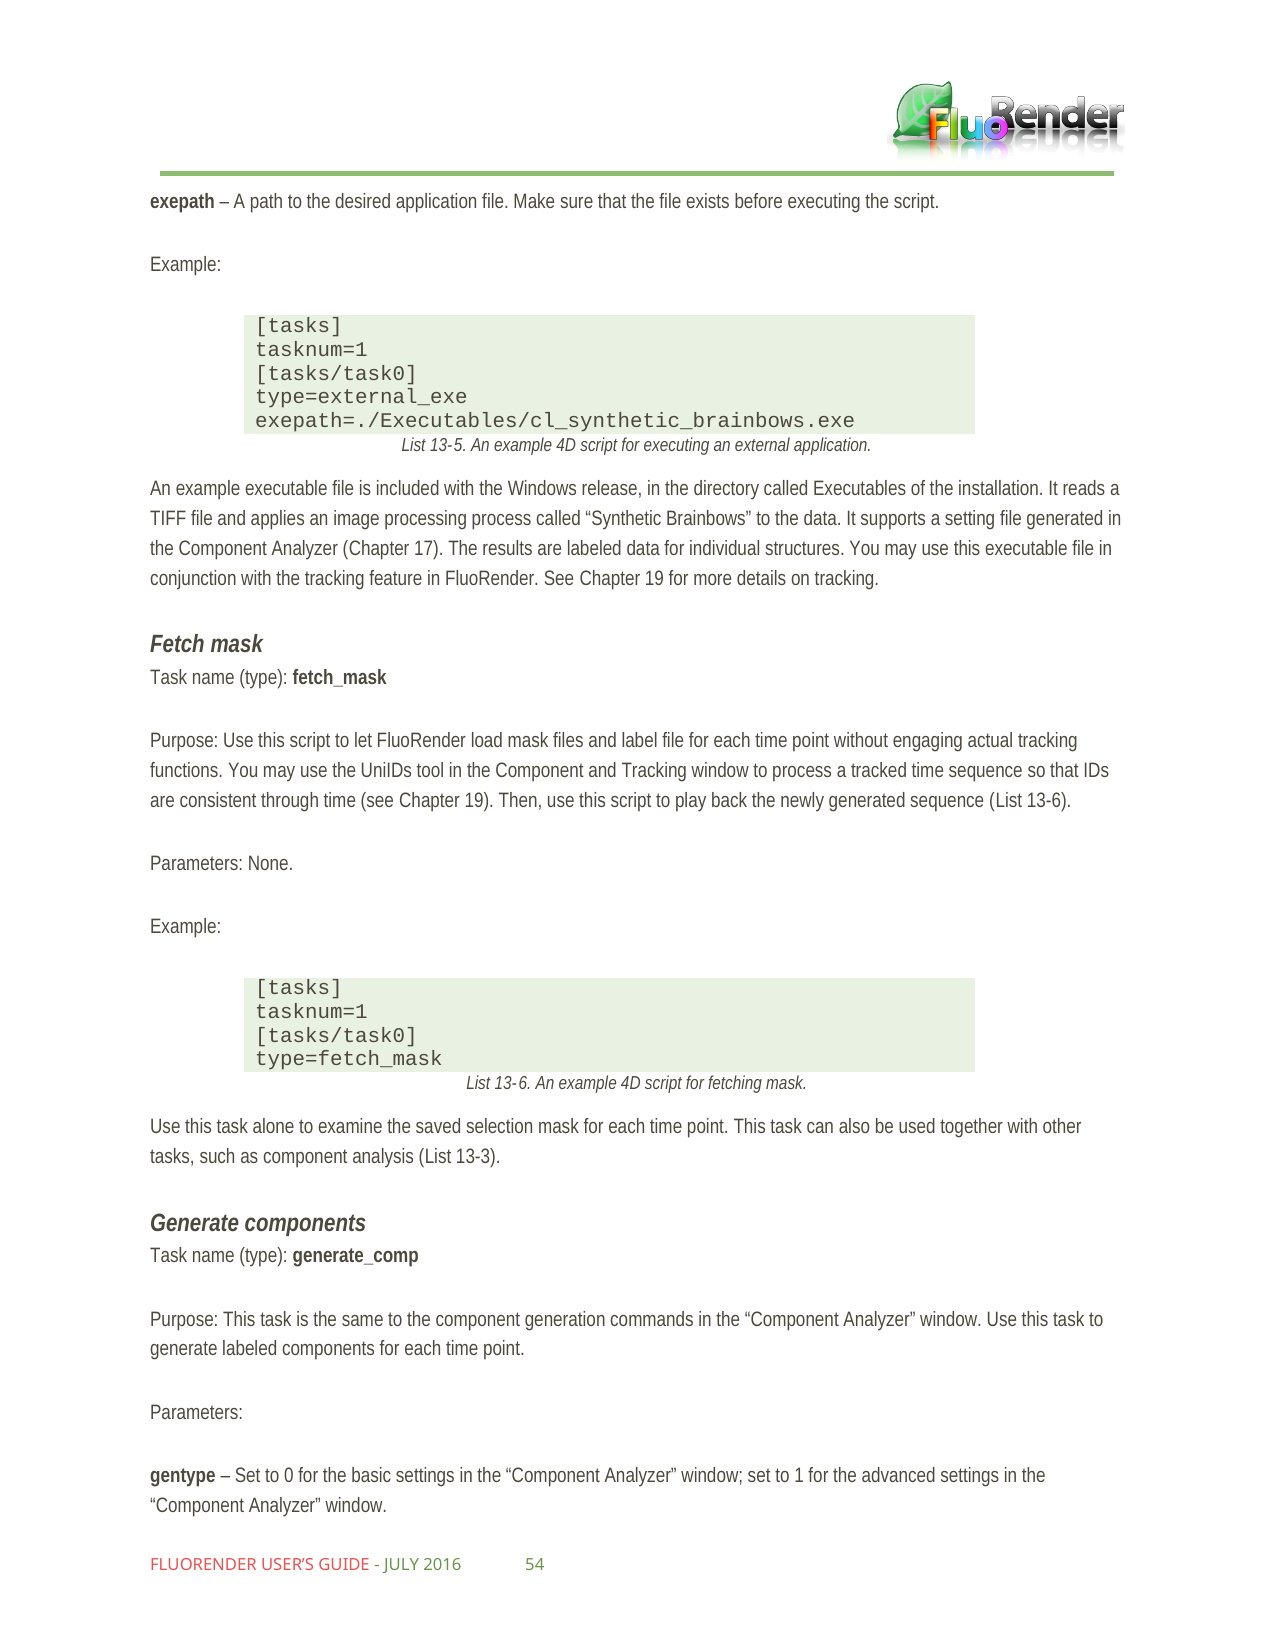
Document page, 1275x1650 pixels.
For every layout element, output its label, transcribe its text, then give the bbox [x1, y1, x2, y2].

picture [887, 75, 1125, 165]
text Parameters: None. [150, 851, 1125, 875]
table_header [tasks] tasknum=1 [tasks/task0] type=fetch_mask [244, 978, 975, 1072]
text List -. An example 4D script for fetching mask. [150, 1072, 1125, 1093]
text Task name (type): fetch_mask [150, 665, 1125, 689]
text Use this task alone to examine the saved selection mask for each time point. This task can also be used together with other tasks, such as component analysis (List 13-3). [150, 1114, 1125, 1168]
text gentype – Set to 0 for the basic settings in the “Component Analyzer” window; set to 1 for the advanced settings in the “Component Analyzer” window. [150, 1463, 1125, 1517]
text Example: [150, 914, 1125, 938]
text Task name (type): generate_comp [150, 1243, 1125, 1267]
text Parameters: [150, 1399, 1125, 1423]
text Purpose: This task is the same to the component generation commands in the “Component Analyzer” window. Use this task to generate labeled components for each time point. [150, 1306, 1125, 1360]
text Purpose: Use this script to let FluoRender load mask files and label file for each time point without engaging actual tracking functions. You may use the UniIDs tool in the Component and Tracking window to process a tracked time sequence so that IDs are consistent through time (see Chapter 19). Then, use this script to play back the newly generated sequence (List 13-6). [150, 728, 1125, 812]
text Example: [150, 252, 1125, 276]
subtitle Generate components [150, 1207, 1125, 1236]
text An example executable file is included with the Windows release, in the directory called Executables of the installation. It reads a TIFF file and applies an image processing process called “Synthetic Brainbows” to the data. It supports a setting file generated in the Component Analyzer (Chapter 17). The results are labeled data for individual structures. You may use this executable file in conjunction with the tracking feature in FluoRender. See Chapter 19 for more details on tracking. [150, 476, 1125, 590]
table_header [tasks] tasknum=1 [tasks/task0] type=external_exe exepath=./Executables/cl_synthetic_brainbows.exe [244, 315, 975, 434]
text List -. An example 4D script for executing an external application. [150, 434, 1125, 455]
text exepath – A path to the desired application file. Make sure that the file exists before executing the script. [150, 189, 1125, 213]
subtitle Fetch mask [150, 629, 1125, 658]
